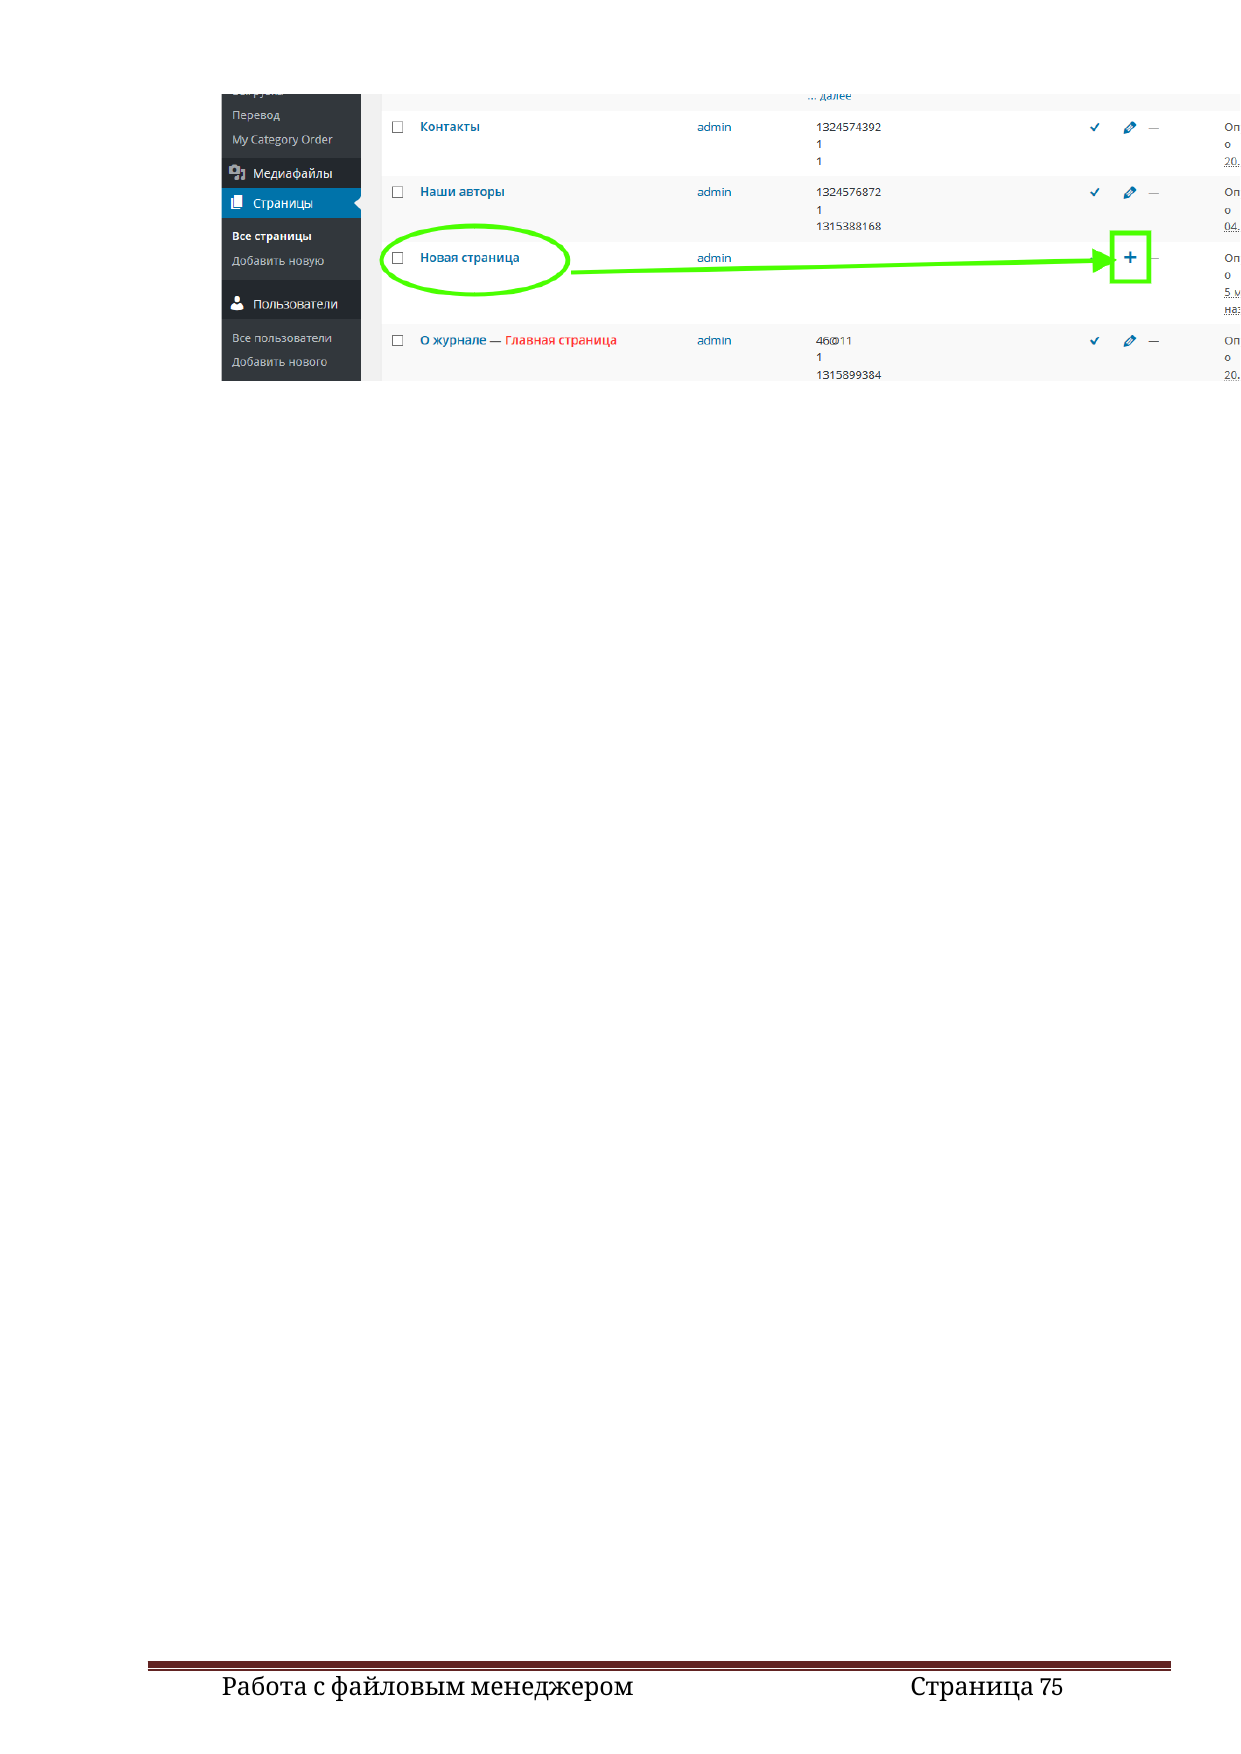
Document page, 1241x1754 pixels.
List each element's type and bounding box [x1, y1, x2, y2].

picture [221, 94, 1241, 381]
picture [231, 196, 242, 208]
